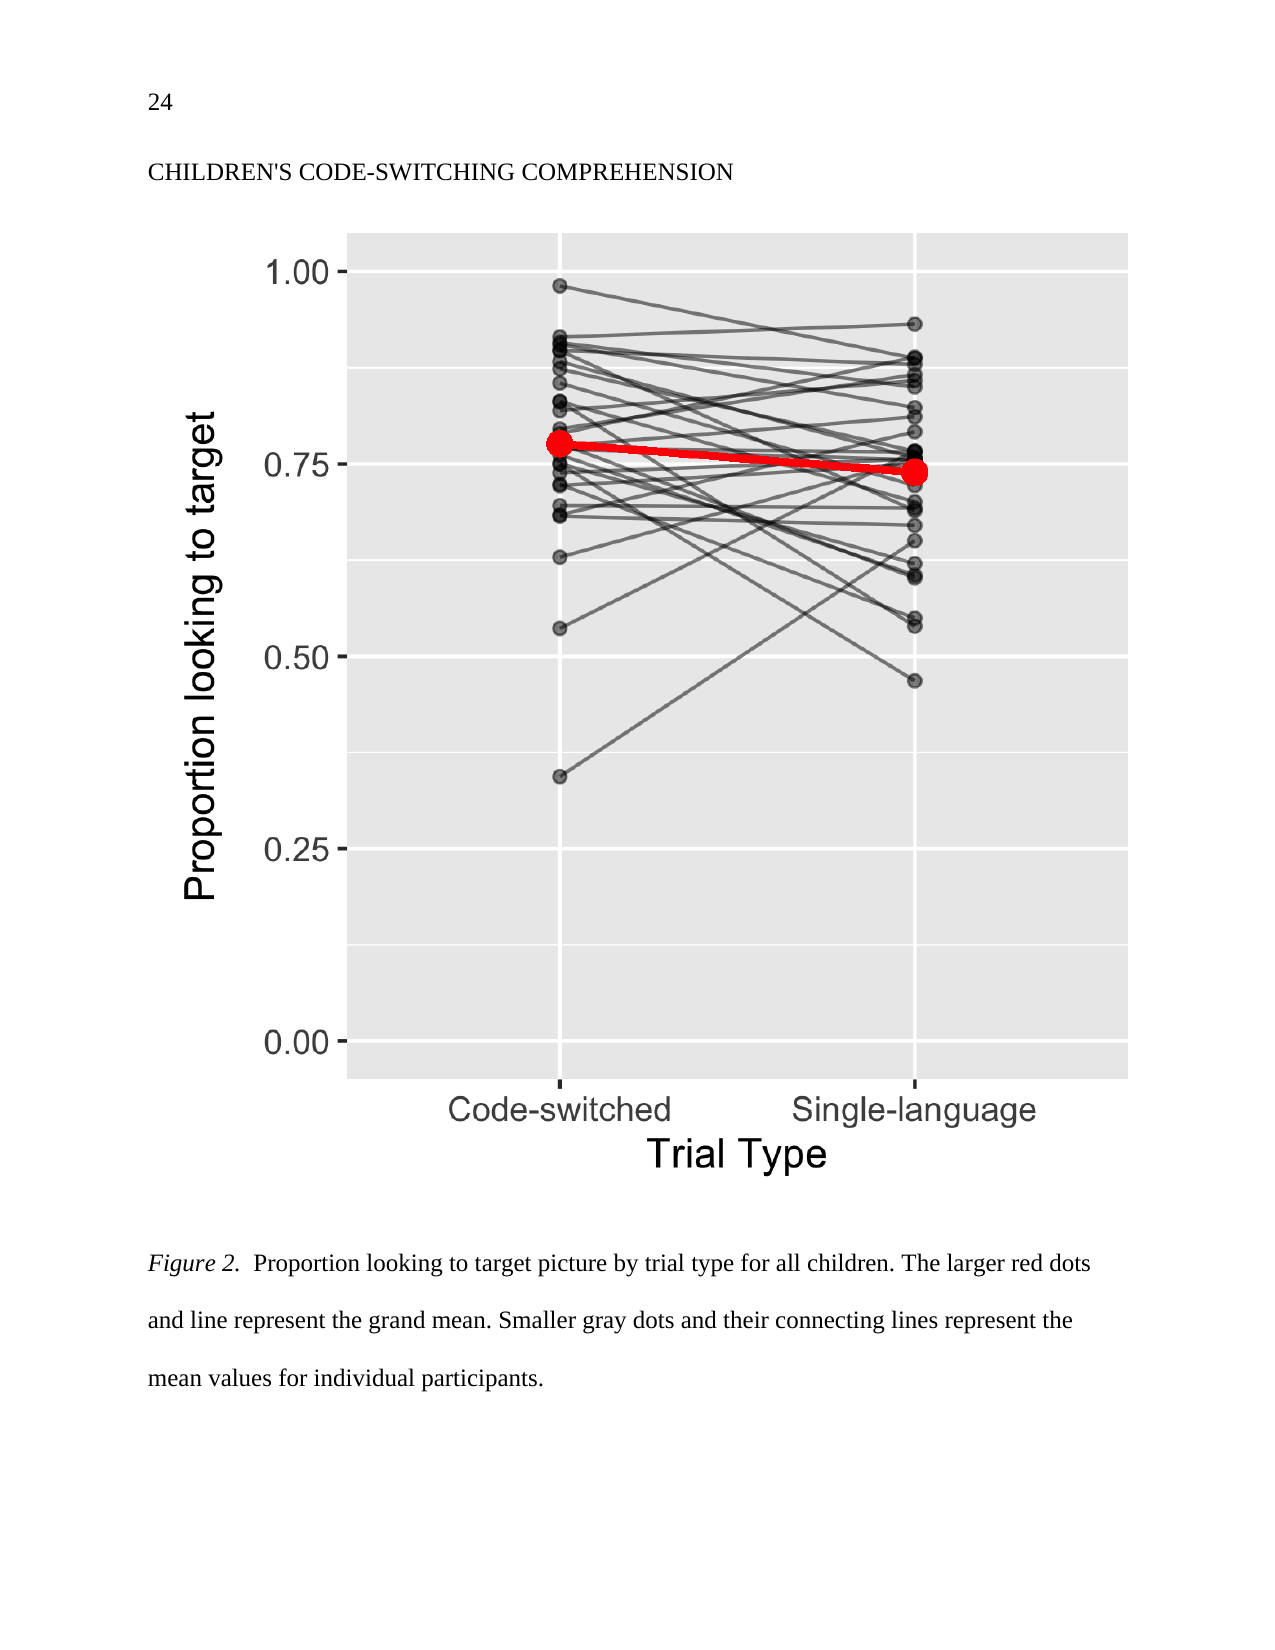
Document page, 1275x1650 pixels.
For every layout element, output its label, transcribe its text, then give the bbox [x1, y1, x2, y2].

picture [166, 215, 1146, 1194]
text Figure 2. Proportion looking to target picture by trial type for all children. The larger red dots and line represent the grand mean. Smaller gray dots and their connecting lines represent the mean values for individual participants. [148, 1248, 1127, 1392]
